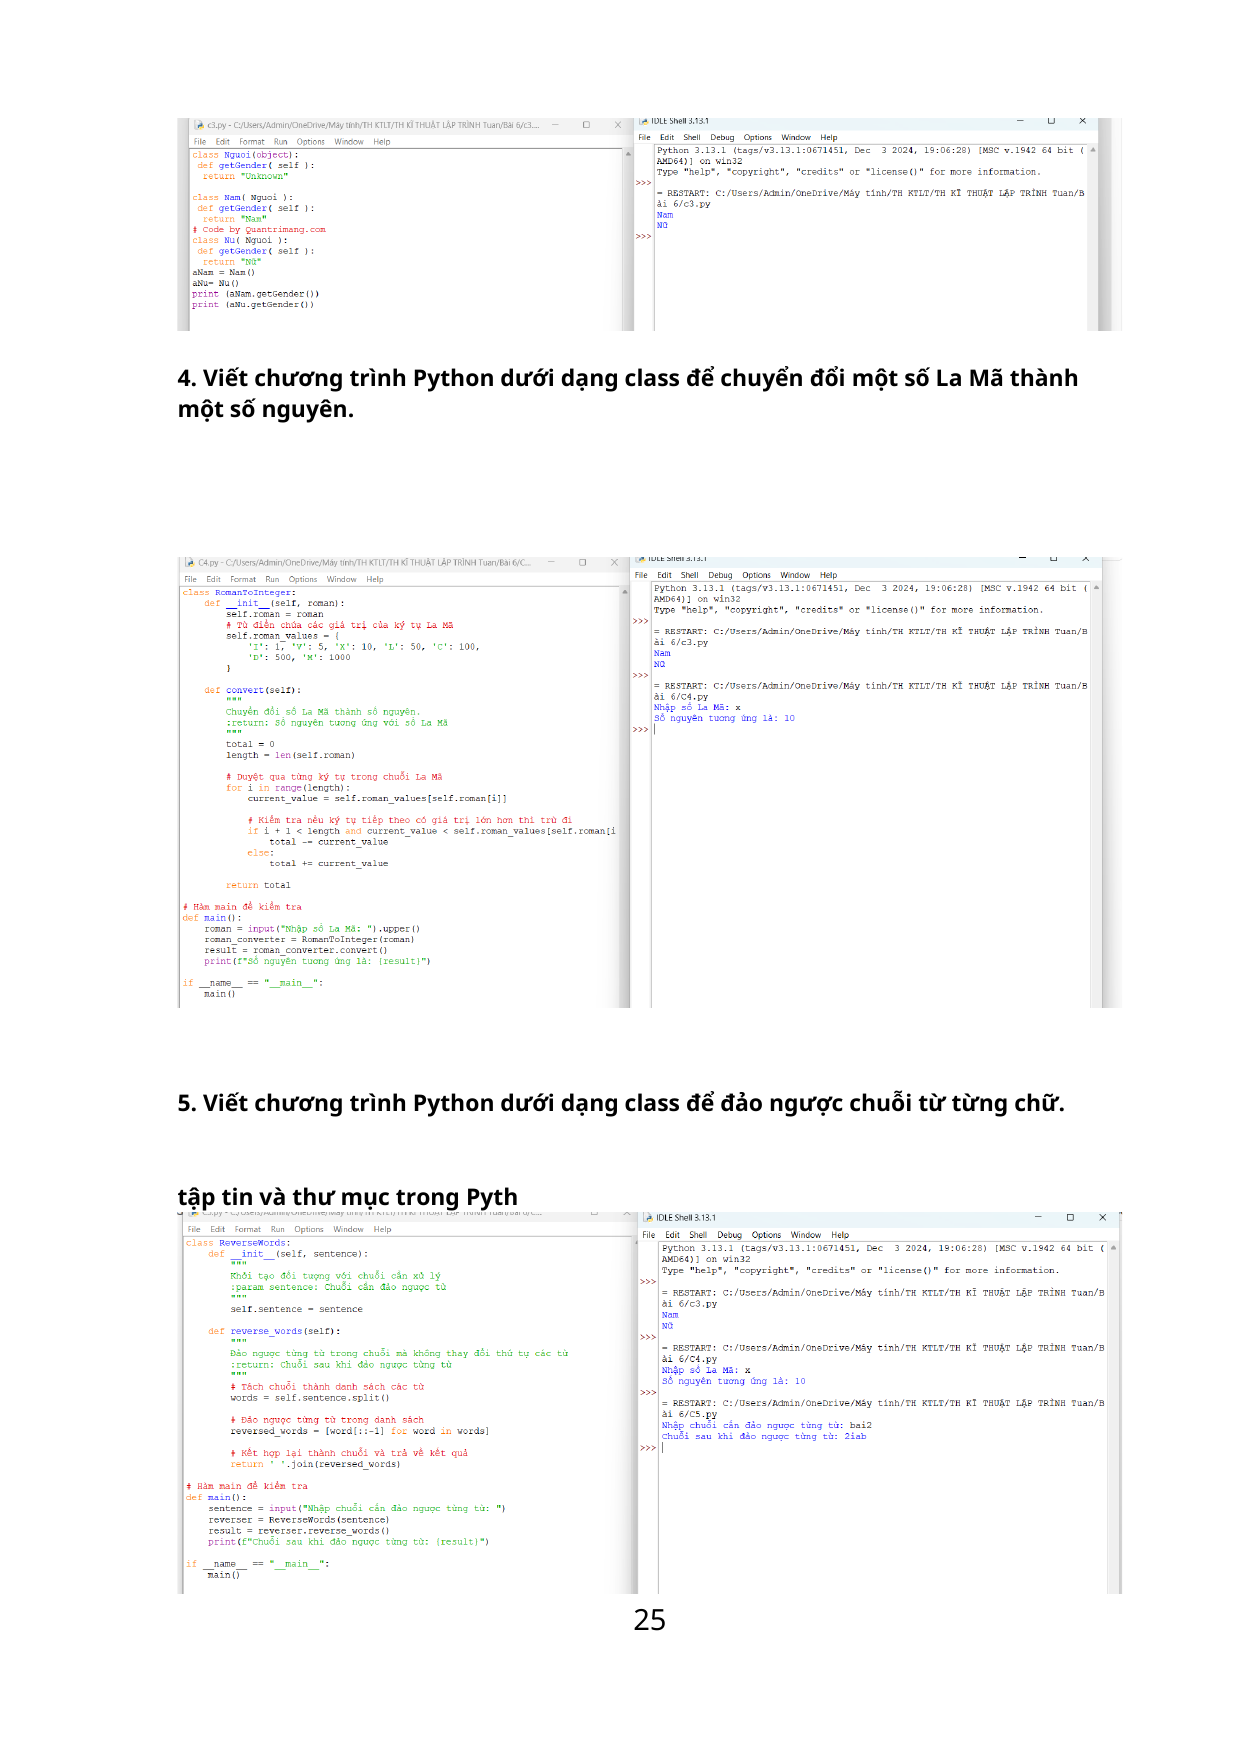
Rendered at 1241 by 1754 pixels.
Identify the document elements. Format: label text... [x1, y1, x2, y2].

text 4. Viết chương trình Python dưới dạng class để chuyển đổi một số La Mã thành một số nguyên. [177, 362, 1122, 424]
text tập tin và thư mục trong Pyth [177, 1181, 1122, 1212]
picture [177, 1212, 1123, 1594]
text 5. Viết chương trình Python dưới dạng class để đảo ngược chuỗi từ từng chữ. [177, 1087, 1122, 1119]
picture [177, 557, 1123, 1008]
picture [177, 118, 1123, 331]
